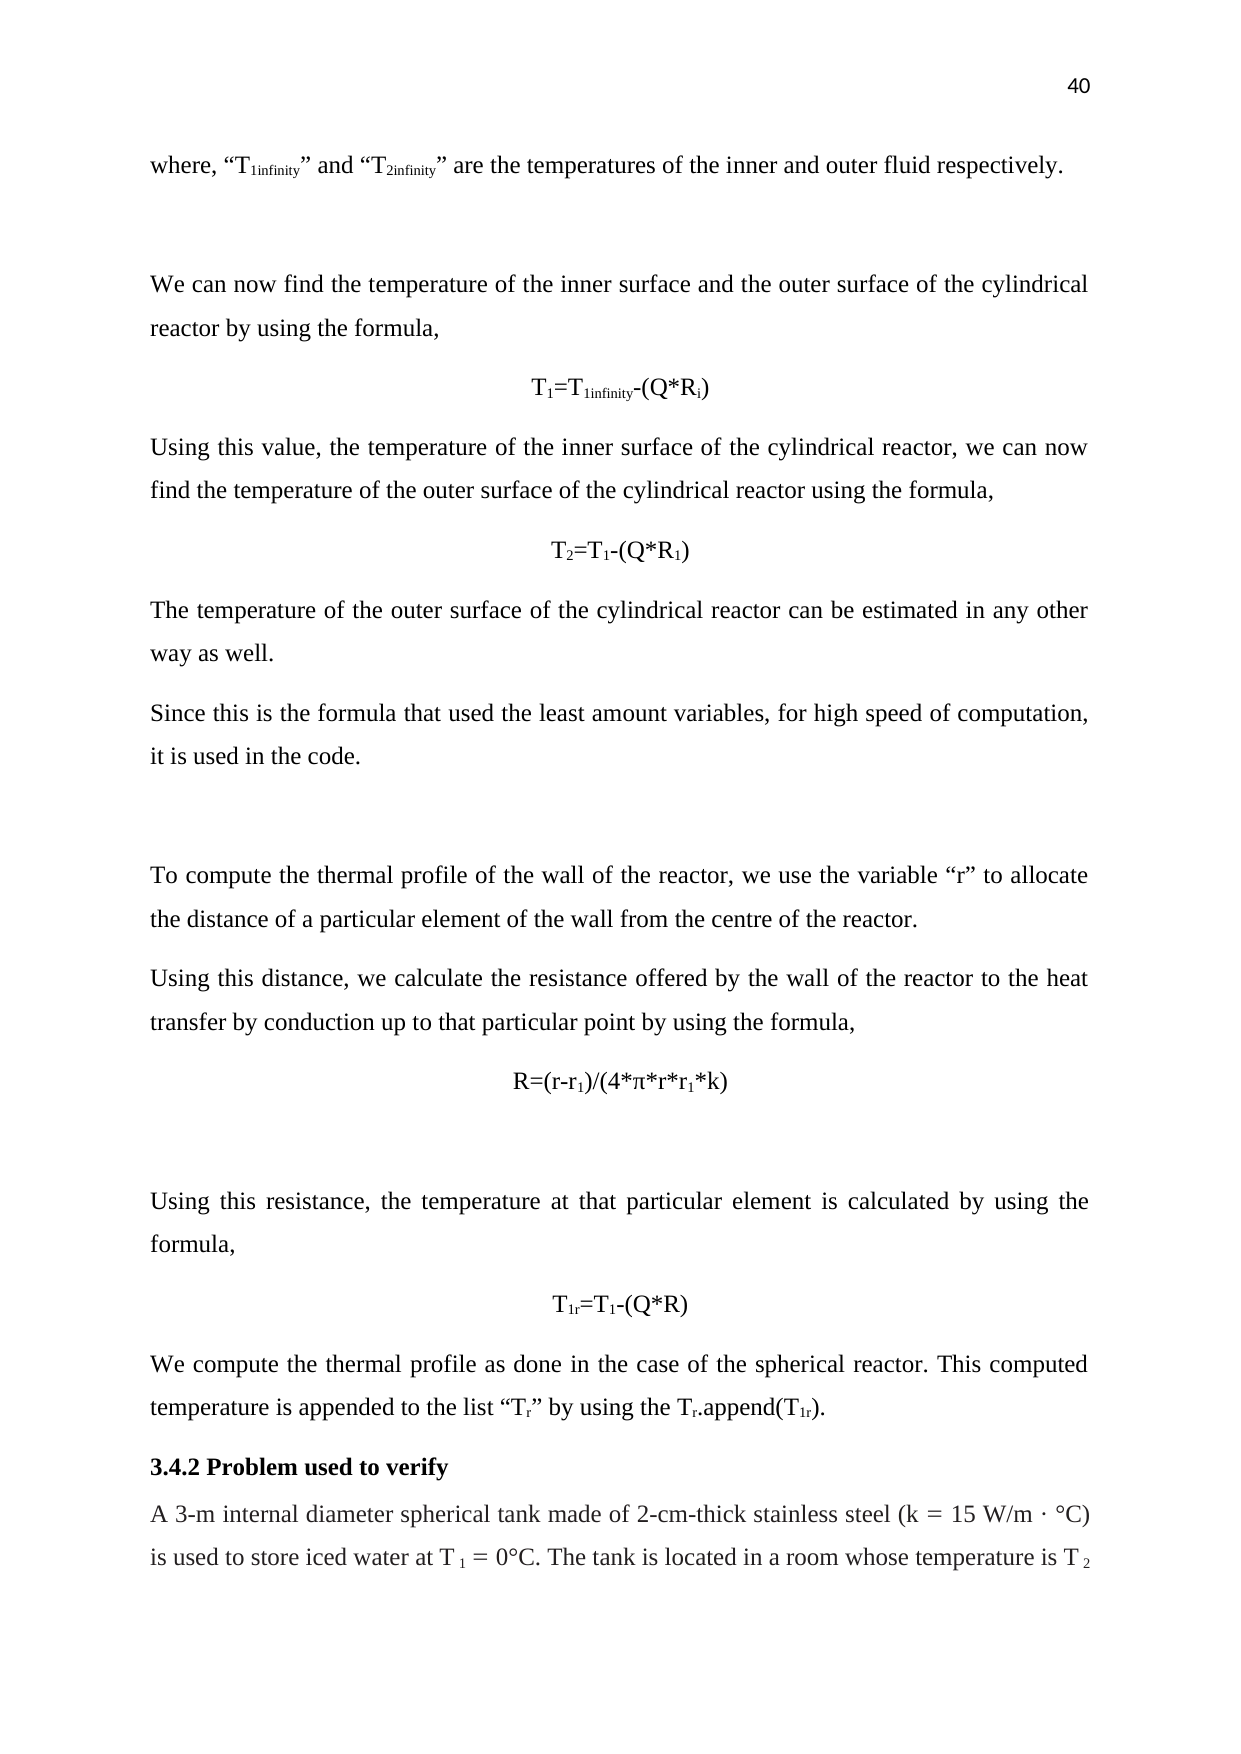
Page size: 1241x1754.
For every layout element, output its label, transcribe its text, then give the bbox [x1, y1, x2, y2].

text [150, 1499, 1090, 1571]
text where, “T1infinity” and “T2infinity” are the temperatures of the inner and outer fluid respectively. [150, 150, 1090, 179]
text The temperature of the outer surface of the cylindrical reactor can be estimated in any other way as well. [150, 595, 1090, 667]
text T1r=T1-(Q*R) [150, 1289, 1090, 1318]
text Using this value, the temperature of the inner surface of the cylindrical reactor, we can now find the temperature of the outer surface of the cylindrical reactor using the formula, [150, 432, 1090, 504]
text R=(r-r1)/(4*π*r*r1*k) [150, 1066, 1090, 1095]
text T1=T1infinity-(Q*Ri) [150, 372, 1090, 401]
text Since this is the formula that used the least amount variables, for high speed of computation, it is used in the code. [150, 698, 1090, 770]
text Using this resistance, the temperature at that particular element is calculated by using the formula, [150, 1186, 1090, 1258]
text T2=T1-(Q*R1) [150, 535, 1090, 564]
text We can now find the temperature of the inner surface and the outer surface of the cylindrical reactor by using the formula, [150, 269, 1090, 341]
text We compute the thermal profile as done in the case of the spherical reactor. This computed temperature is appended to the list “Tr” by using the Tr.append(T1r). [150, 1349, 1090, 1421]
text To compute the thermal profile of the wall of the reactor, we use the variable “r” to allocate the distance of a particular element of the wall from the centre of the reactor. [150, 861, 1090, 932]
text 3.4.2 Problem used to verify [150, 1452, 1090, 1480]
text Using this distance, we calculate the resistance offered by the wall of the reactor to the heat transfer by conduction up to that particular point by using the formula, [150, 963, 1090, 1035]
